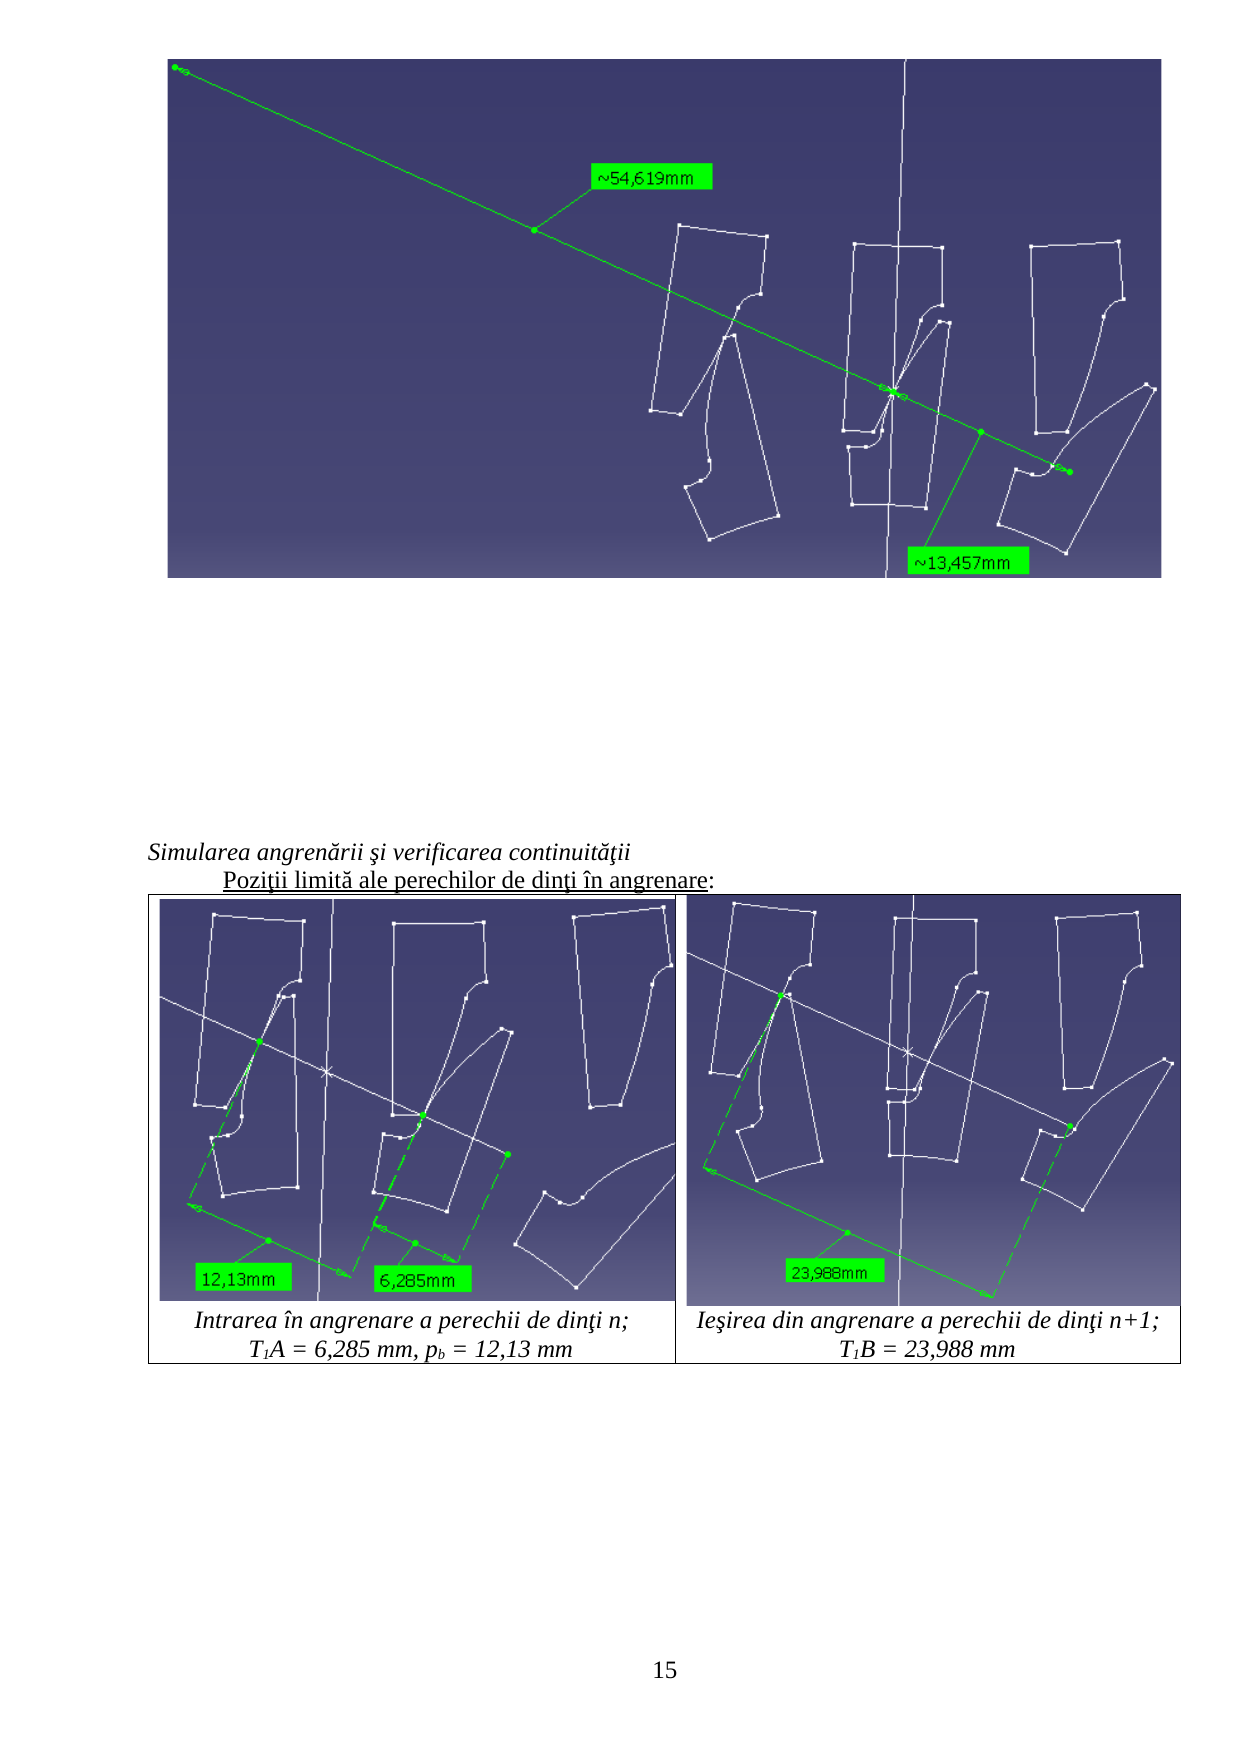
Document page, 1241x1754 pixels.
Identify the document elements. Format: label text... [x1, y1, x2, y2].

text Poziţii limită ale perechilor de dinţi în angrenare: [148, 865, 1181, 894]
table_header [676, 895, 686, 1305]
picture [686, 895, 1181, 1306]
picture [159, 899, 676, 1301]
text Simularea angrenării şi verificarea continuităţii [148, 837, 1181, 865]
table_header [149, 895, 675, 1305]
table_cell Intrarea în angrenare a perechii de dinţi n; T1A = 6,285 mm, pb = 12,13 mm [149, 1305, 675, 1363]
picture [167, 59, 1162, 578]
table_cell Ieşirea din angrenare a perechii de dinţi n+1; T1B = 23,988 mm [676, 1305, 1180, 1363]
